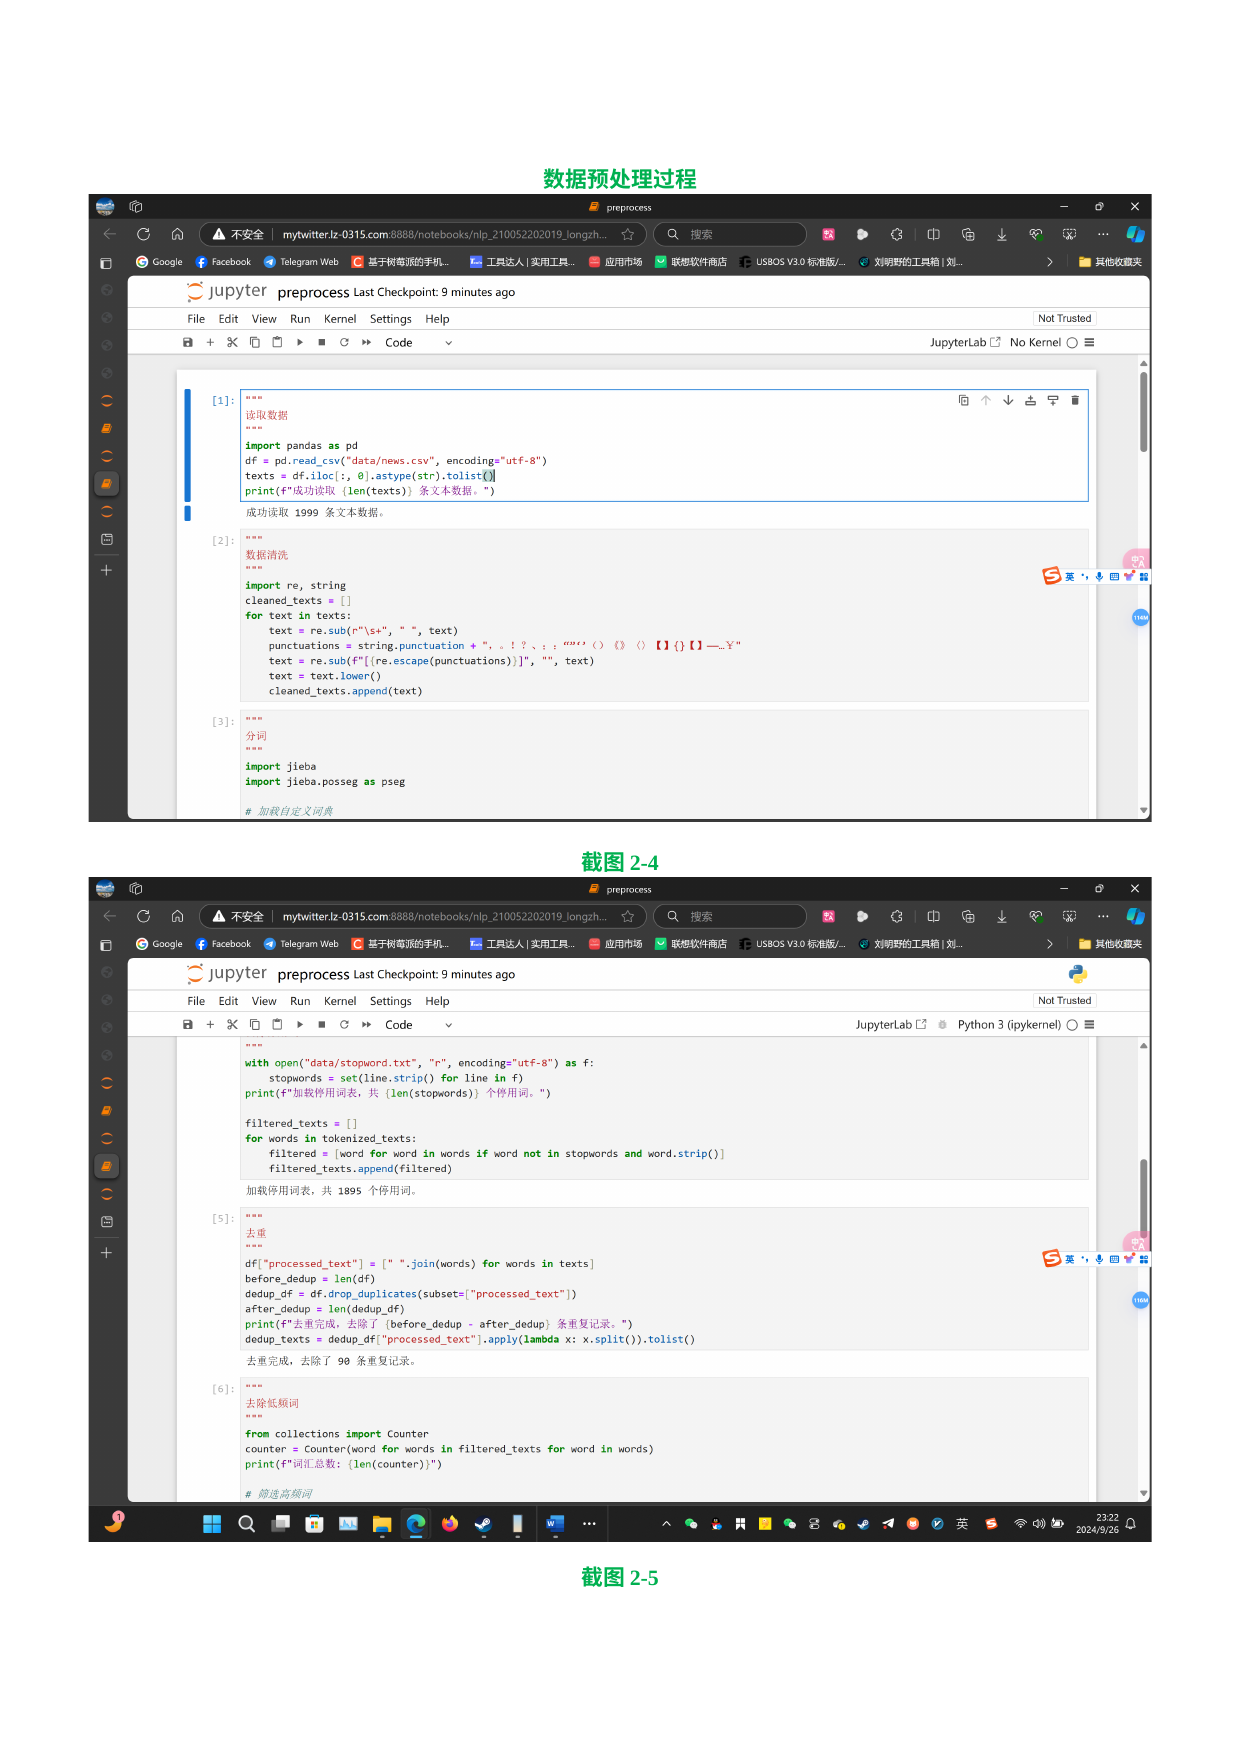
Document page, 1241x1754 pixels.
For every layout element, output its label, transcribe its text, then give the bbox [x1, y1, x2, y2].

text 截图2-4 [88, 844, 1152, 877]
text 截图2-5 [88, 1559, 1152, 1592]
picture [88, 194, 1152, 822]
text 数据预处理过程 [88, 162, 1152, 194]
picture [88, 877, 1152, 1542]
